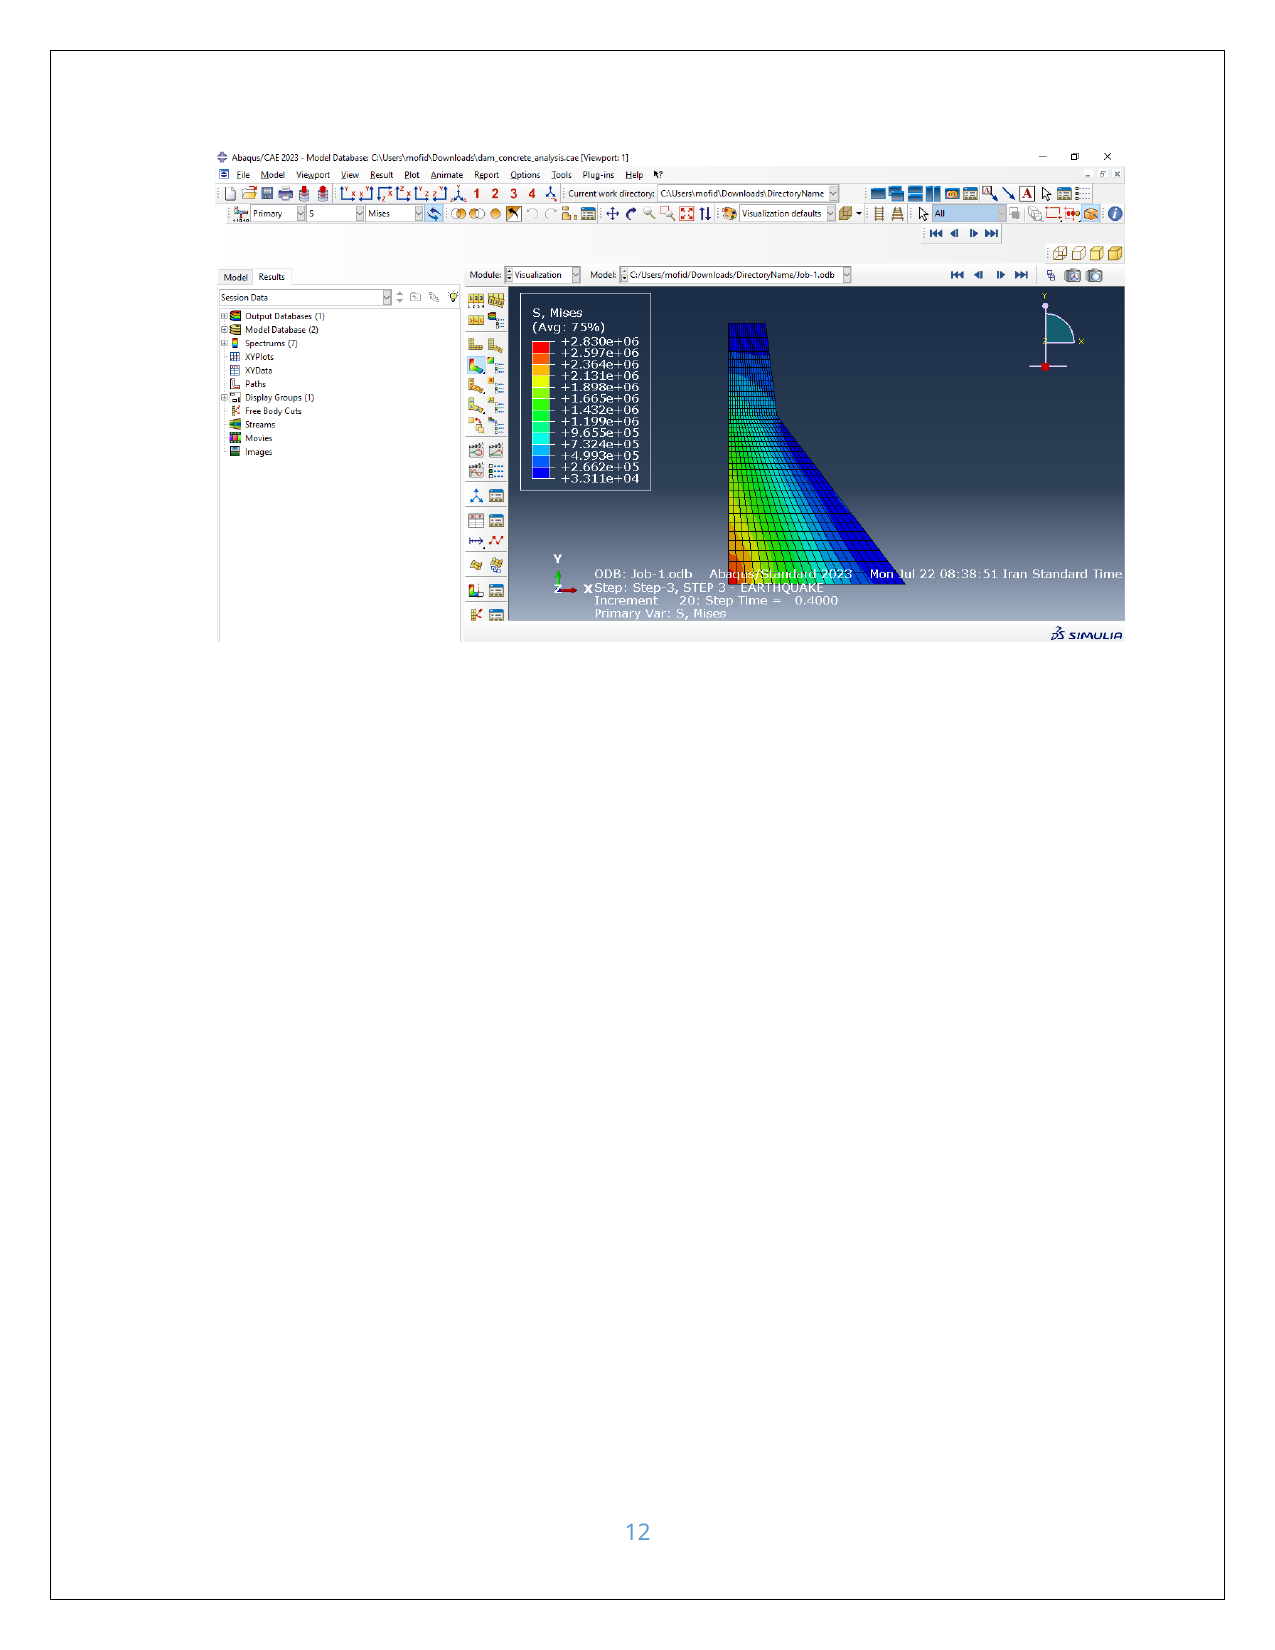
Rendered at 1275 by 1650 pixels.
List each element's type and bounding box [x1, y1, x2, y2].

picture [215, 150, 1125, 642]
